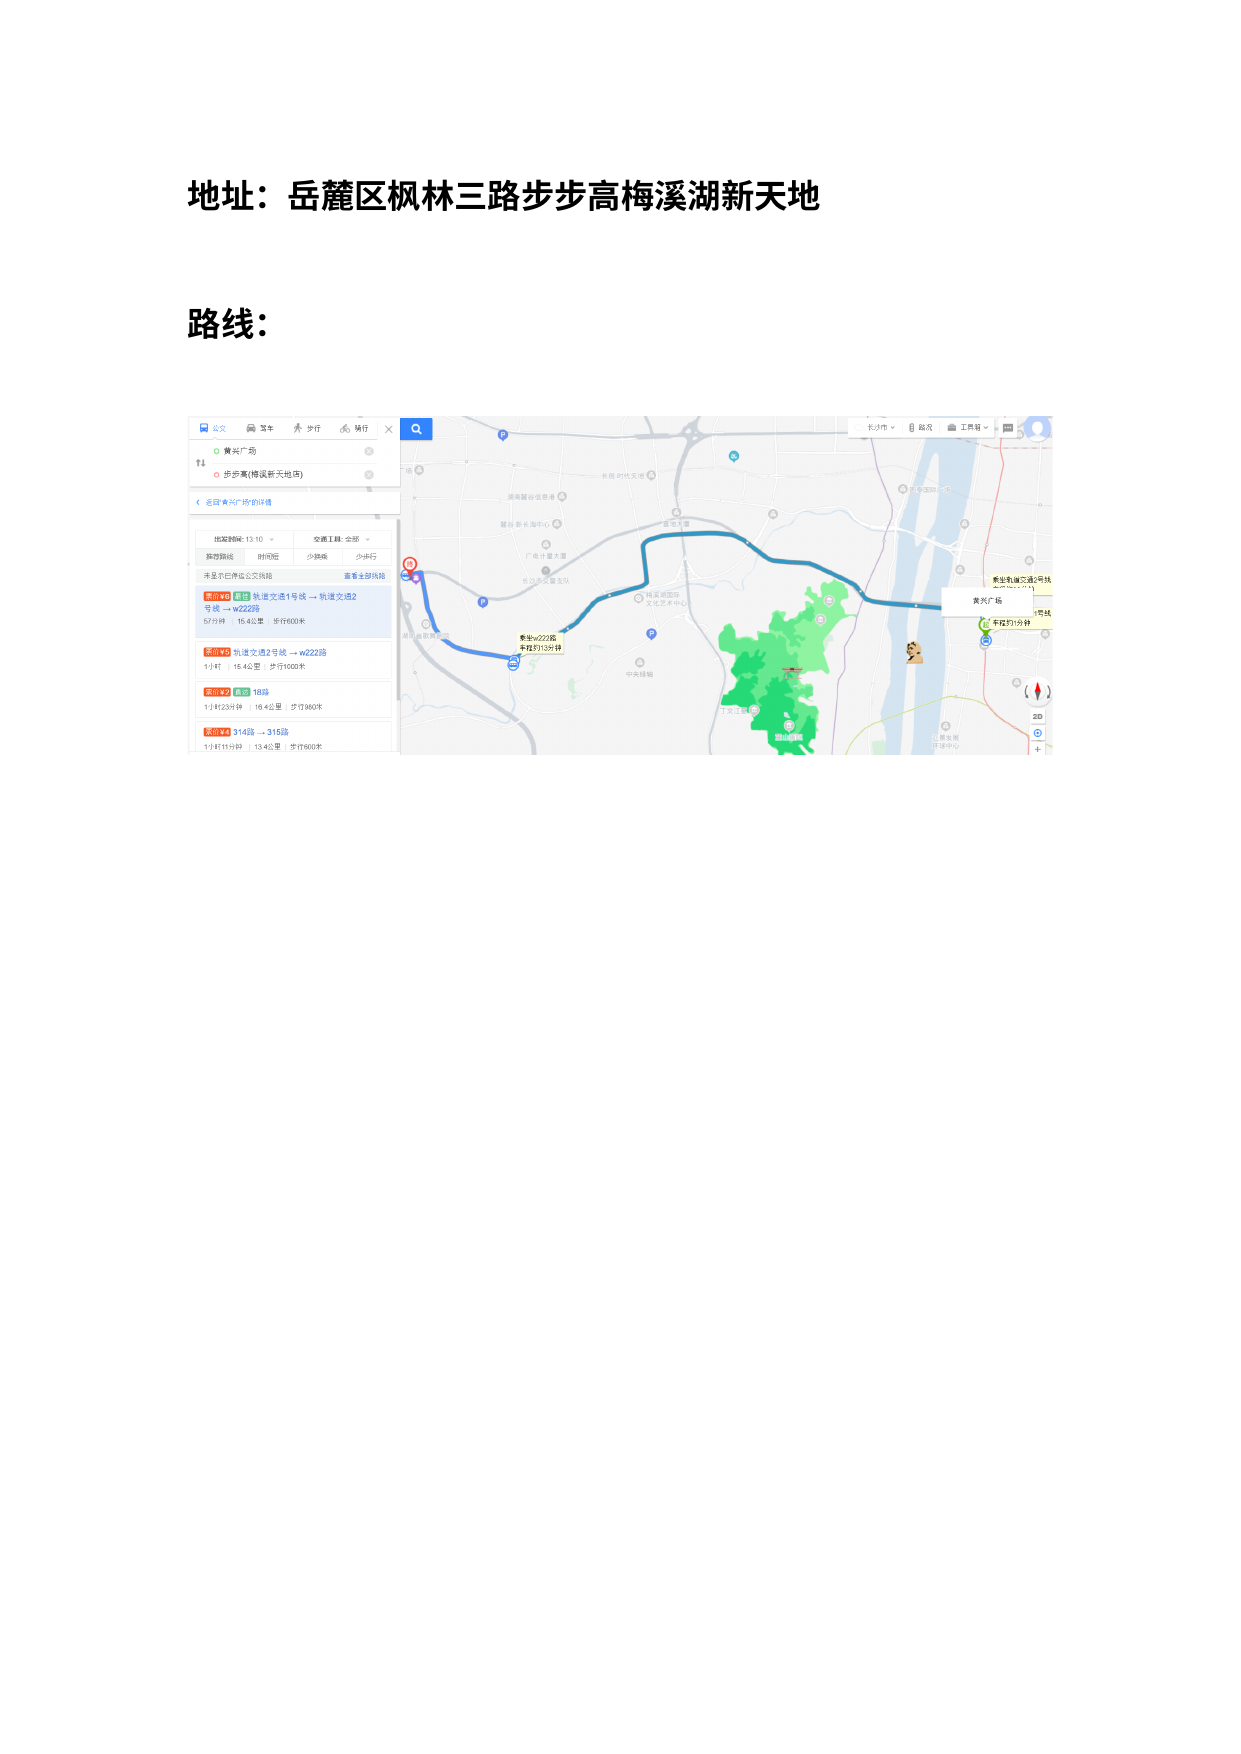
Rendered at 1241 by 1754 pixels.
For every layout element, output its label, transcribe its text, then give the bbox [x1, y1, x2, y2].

picture [187, 416, 1053, 755]
subtitle 路线： [187, 289, 1053, 354]
subtitle 地址：岳麓区枫林三路步步高梅溪湖新天地 [187, 162, 1053, 227]
